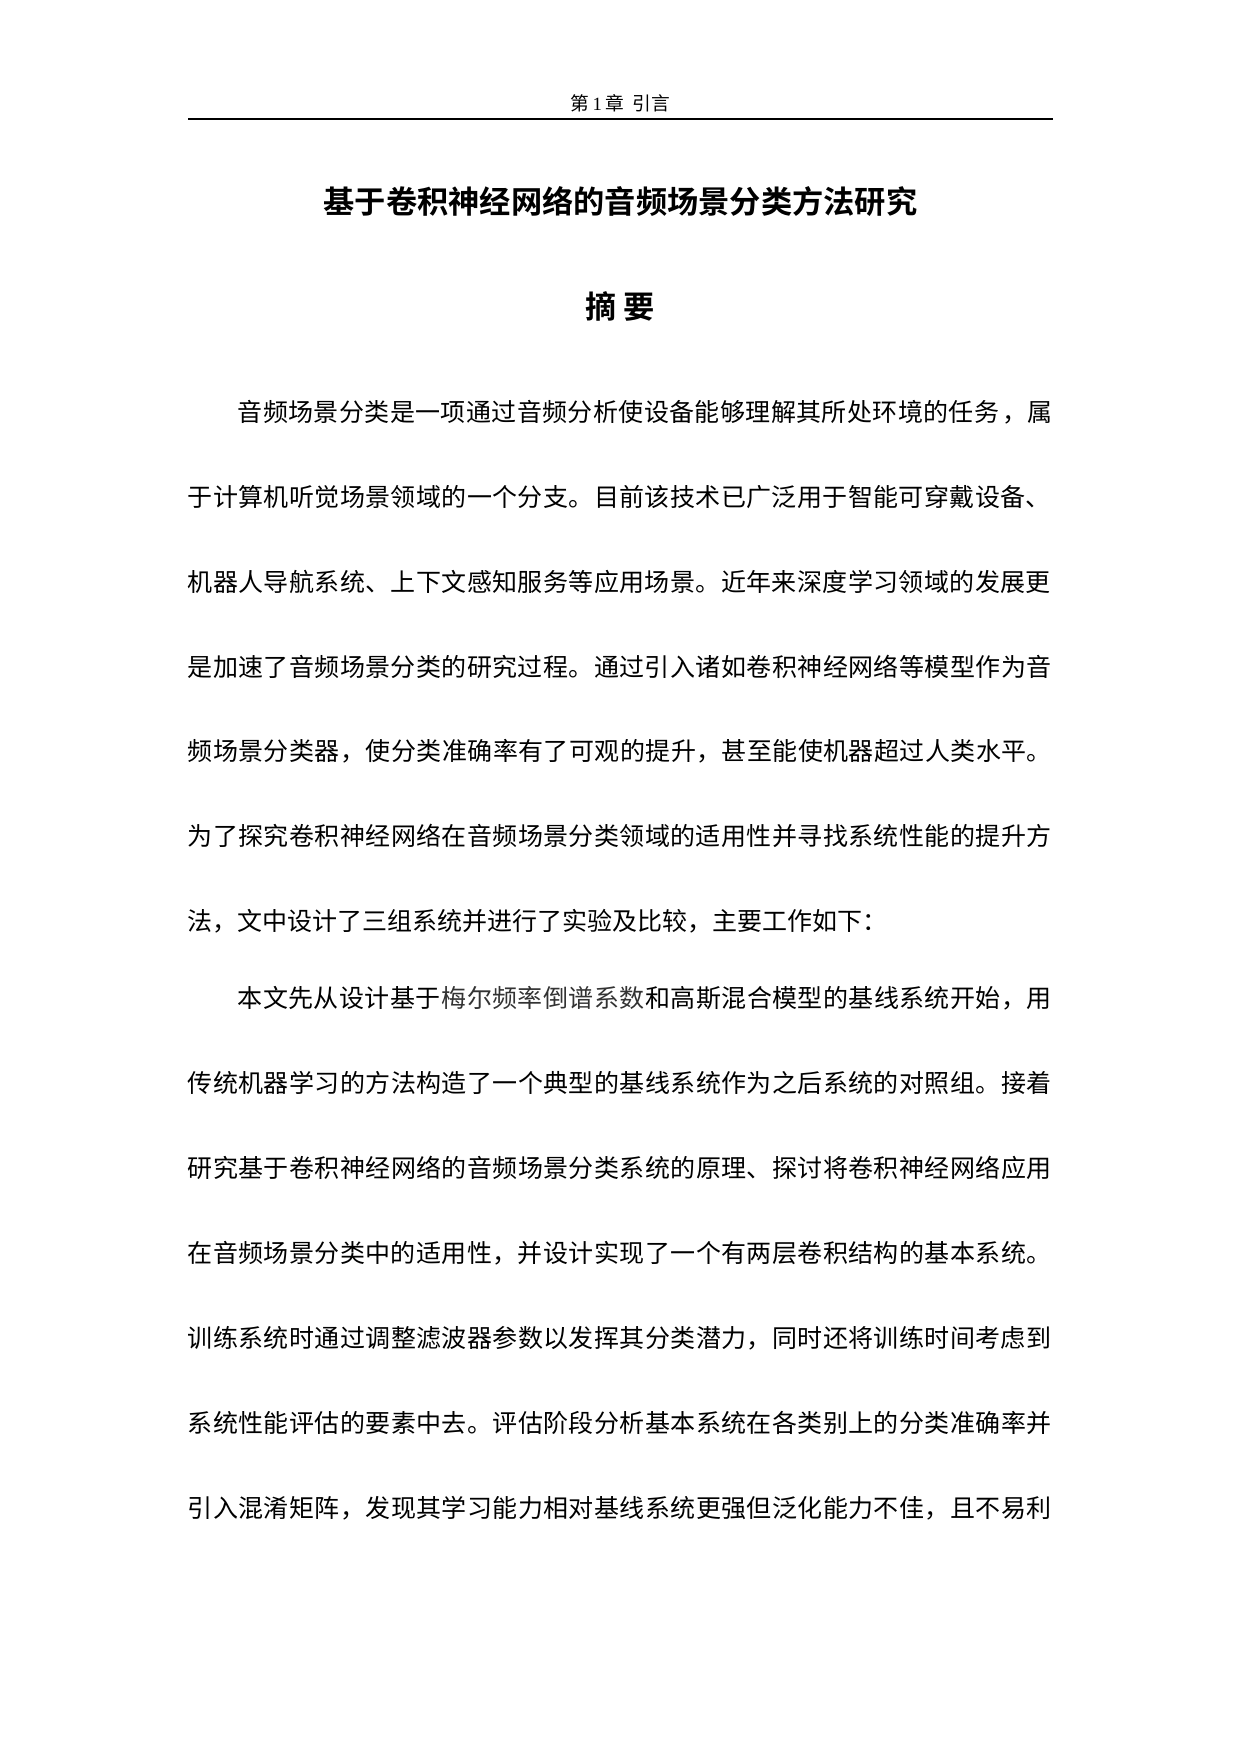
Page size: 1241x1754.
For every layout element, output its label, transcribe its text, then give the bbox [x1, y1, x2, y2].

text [187, 963, 1053, 1540]
text 基于卷积神经网络的音频场景分类方法研究 [187, 166, 1053, 233]
text 音频场景分类是一项通过音频分析使设备能够理解其所处环境的任务，属于计算机听觉场景领域的一个分支。目前该技术已广泛用于智能可穿戴设备、机器人导航系统、上下文感知服务等应用场景。近年来深度学习领域的发展更是加速了音频场景分类的研究过程。通过引入诸如卷积神经网络等模型作为音频场景分类器，使分类准确率有了可观的提升，甚至能使机器超过人类水平。为了探究卷积神经网络在音频场景分类领域的适用性并寻找系统性能的提升方法，文中设计了三组系统并进行了实验及比较，主要工作如下： [187, 376, 1053, 954]
subtitle 摘 要 [187, 271, 1053, 339]
